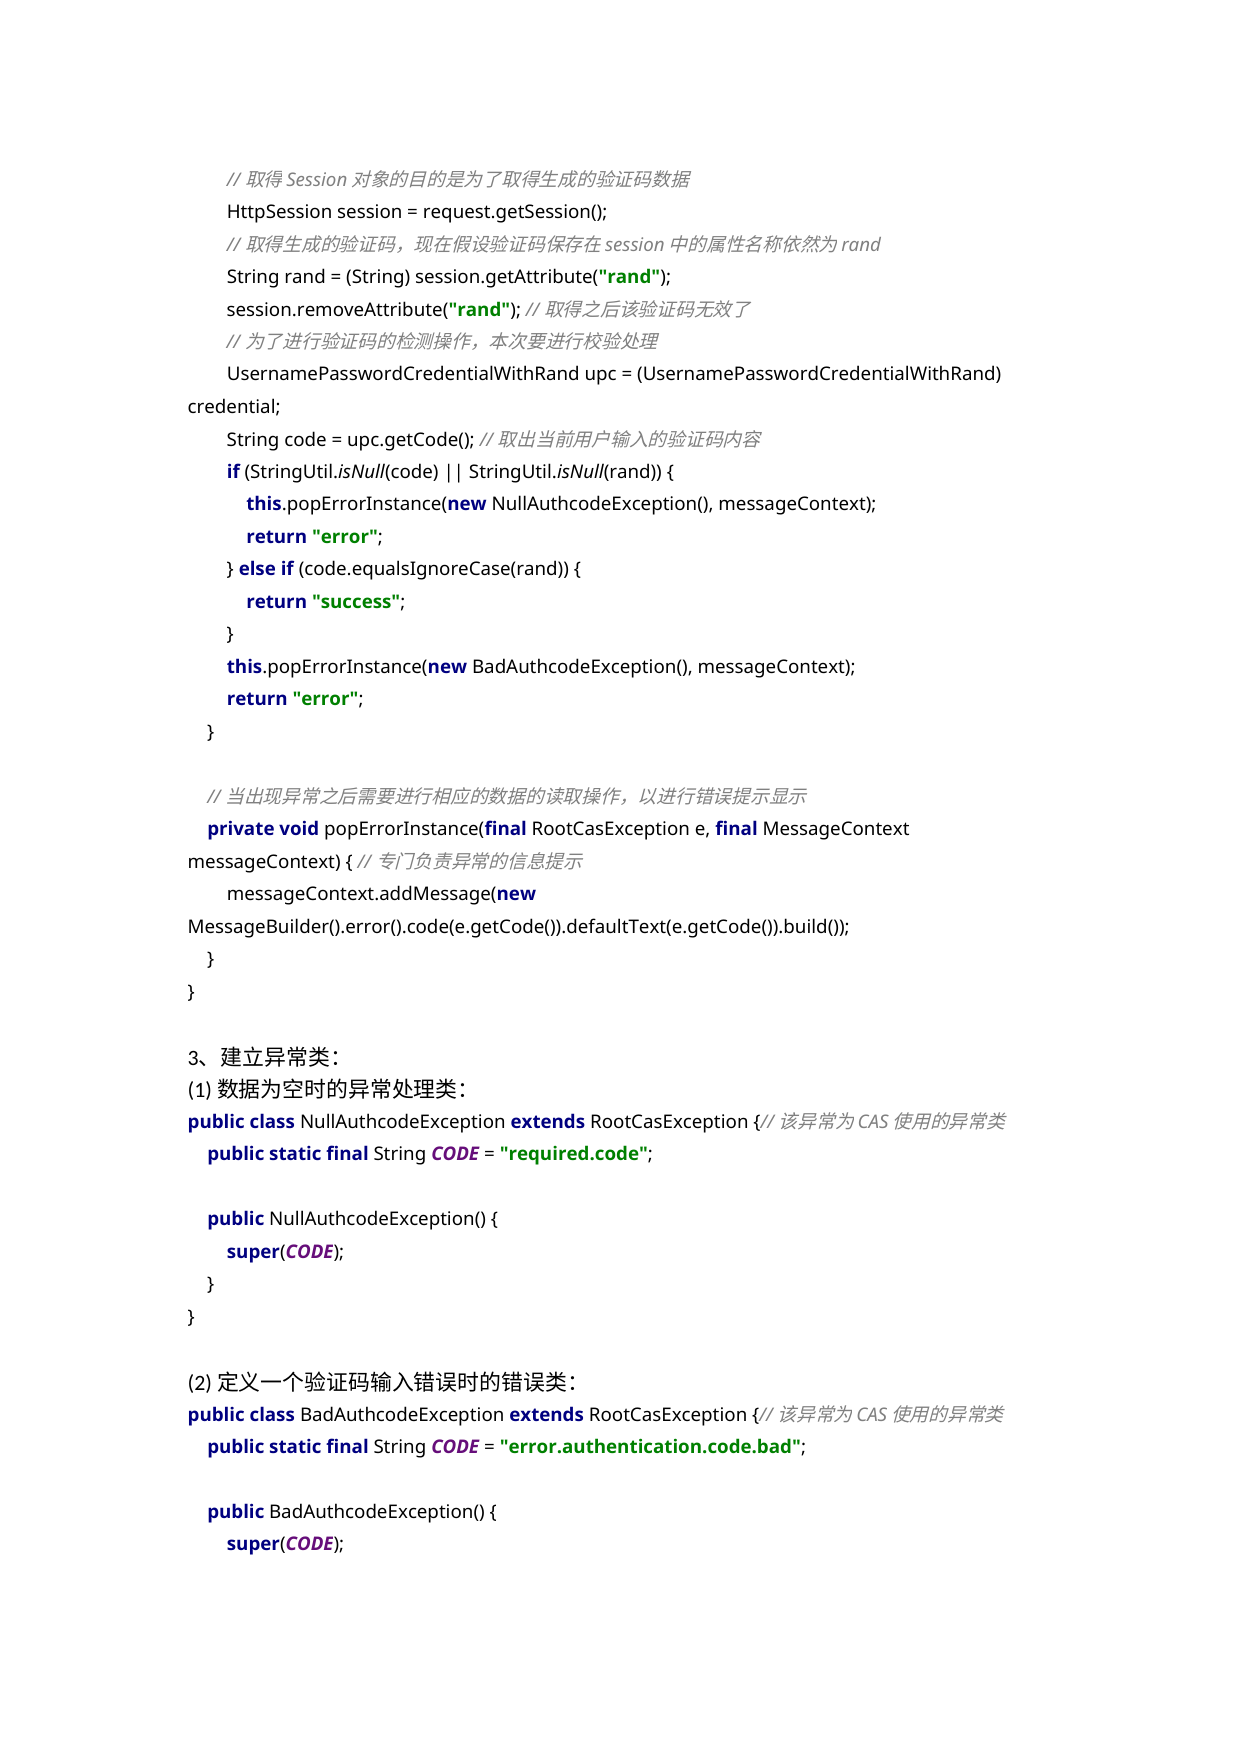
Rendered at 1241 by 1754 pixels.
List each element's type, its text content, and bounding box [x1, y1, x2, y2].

list 定义一个验证码输入错误时的错误类： [187, 1364, 1053, 1397]
list 建立异常类： [187, 1039, 1053, 1072]
text public class NullAuthcodeException extends RootCasException {// 该异常为CAS使用的异常类 public static final String CODE = "required.code"; public NullAuthcodeException() { super(CODE); } } [187, 1104, 1053, 1332]
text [187, 1397, 1053, 1559]
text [187, 162, 1053, 1007]
list 数据为空时的异常处理类： [187, 1072, 1053, 1104]
